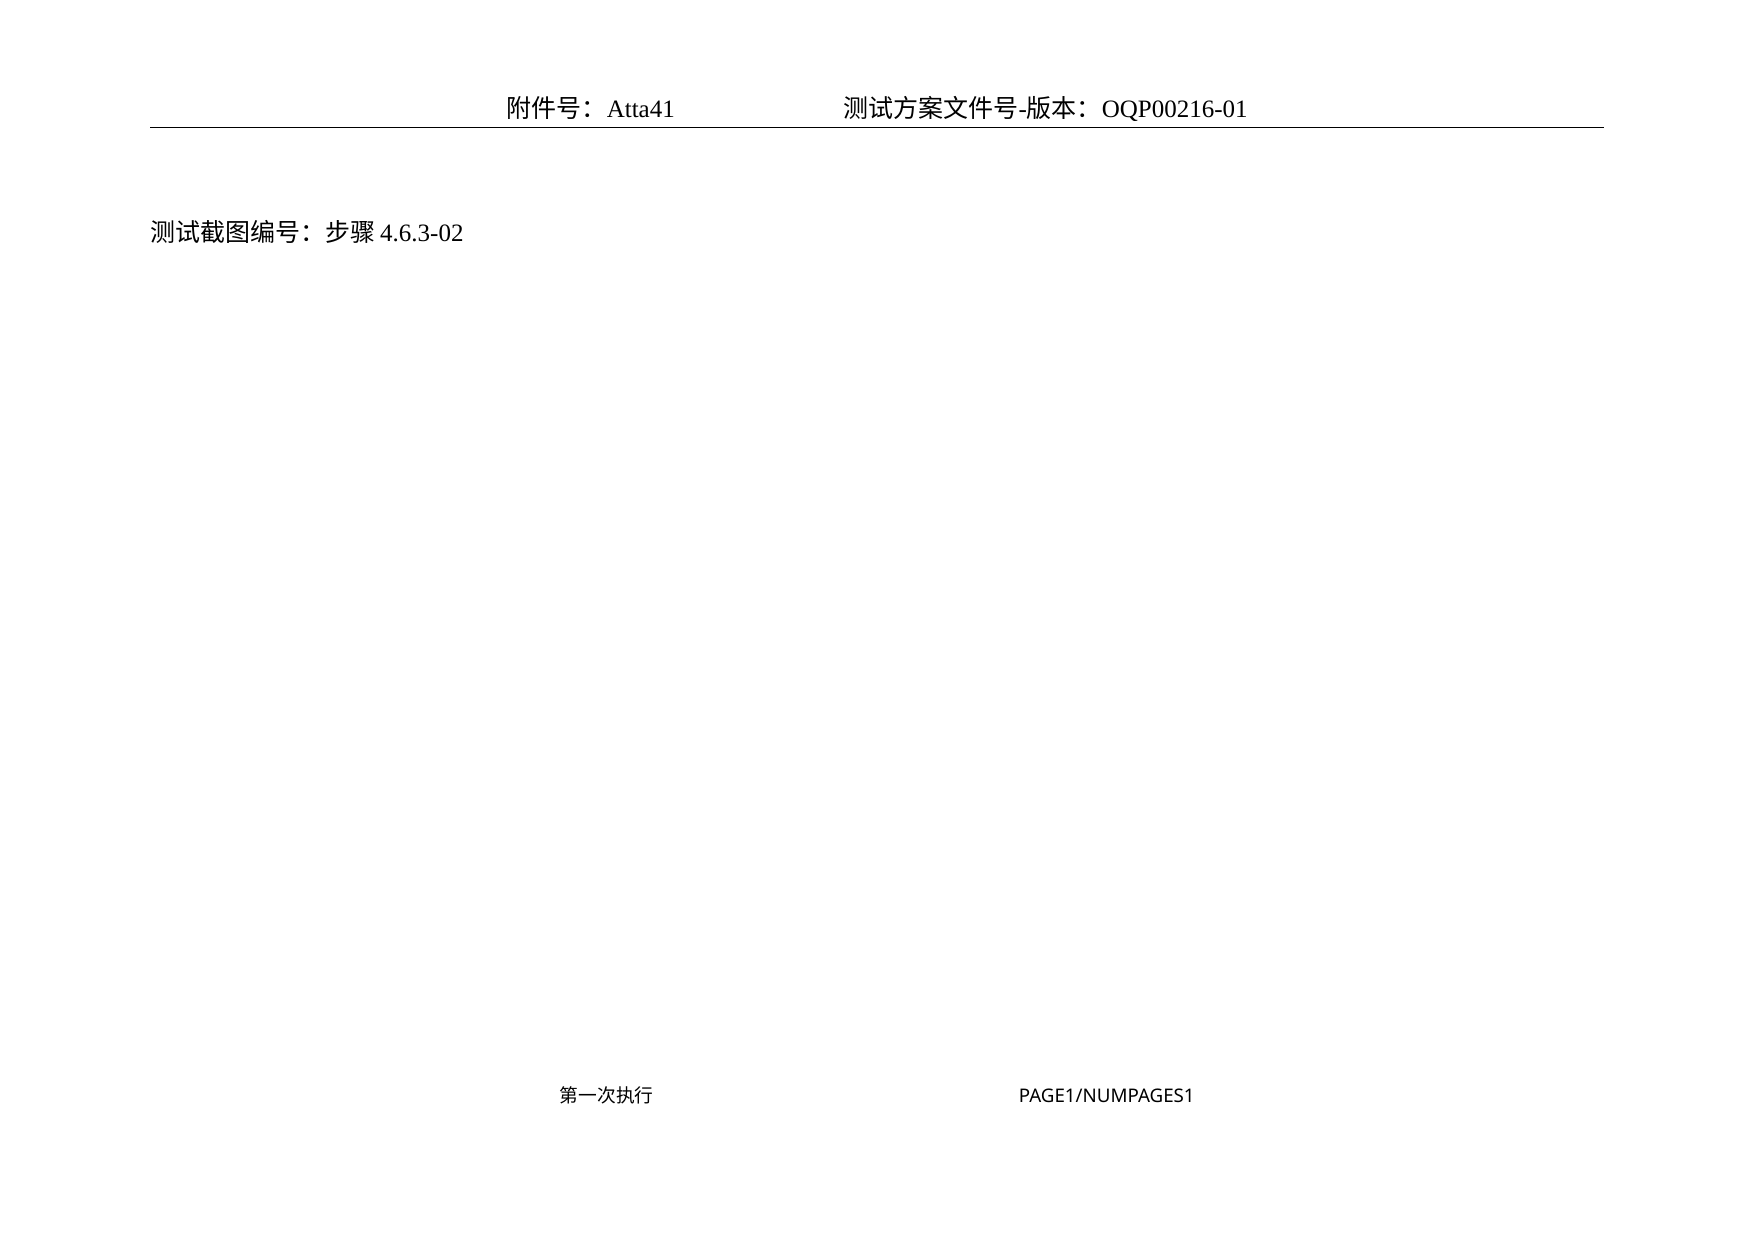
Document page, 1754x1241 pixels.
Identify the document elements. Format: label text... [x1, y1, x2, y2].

text 测试截图编号：步骤4.6.3-02 [150, 198, 1604, 263]
